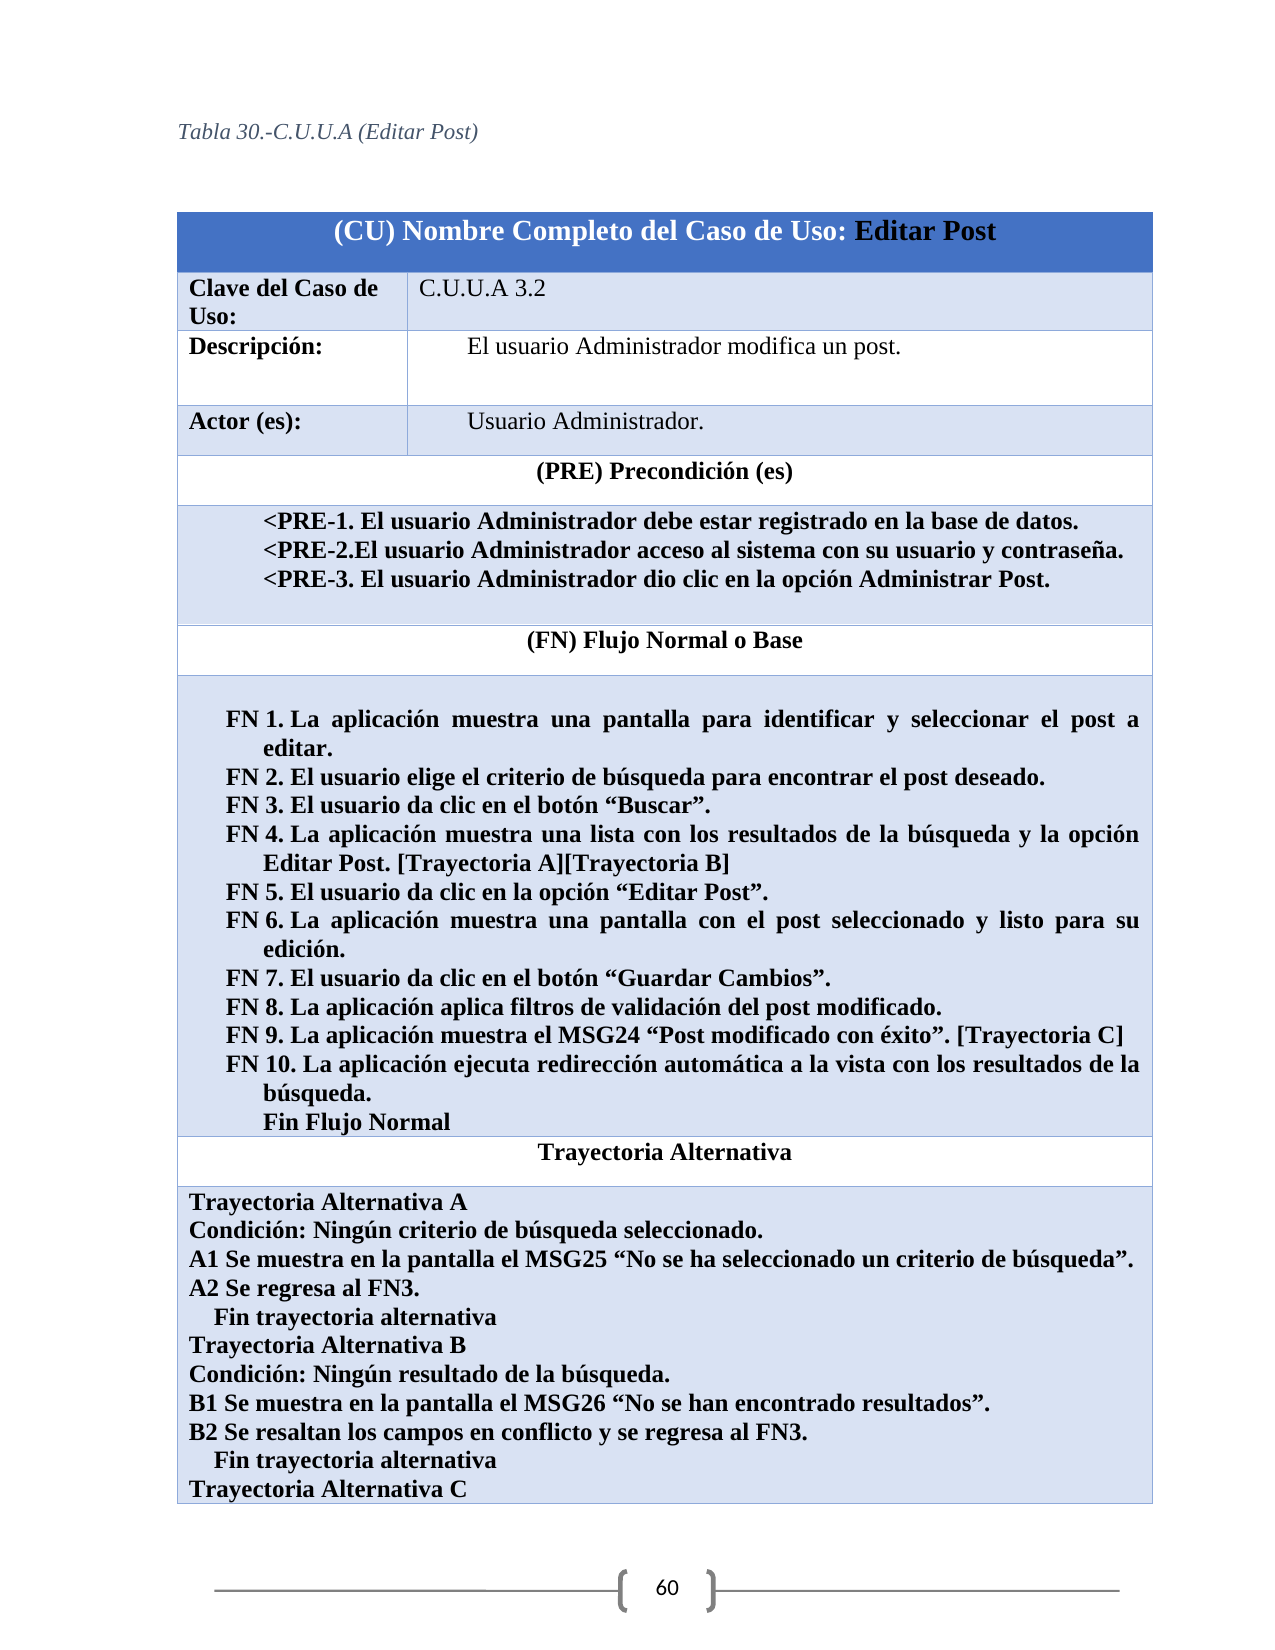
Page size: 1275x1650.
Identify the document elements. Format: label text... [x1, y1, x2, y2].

table_cell Usuario Administrador. [408, 406, 1152, 455]
table_cell Trayectoria Alternativa [178, 1137, 1152, 1186]
table_cell Actor (es): [178, 406, 407, 455]
table_cell <PRE-1. El usuario Administrador debe estar registrado en la base de datos. <PRE-2.El usuario Administrador acceso al sistema con su usuario y contraseña. <PRE-3. El usuario Administrador dio clic en la opción Administrar Post. [178, 506, 1152, 624]
table_cell Descripción: [178, 331, 407, 405]
table_cell C.U.U.A 3.2 [408, 273, 1152, 330]
table_cell El usuario Administrador modifica un post. [408, 331, 1152, 405]
table_cell La aplicación muestra una pantalla para identificar y seleccionar el post a editar. El usuario elige el criterio de búsqueda para encontrar el post deseado. El usuario da clic en el botón “Buscar”. La aplicación muestra una lista con los resultados de la búsqueda y la opción Editar Post. [Trayectoria A][Trayectoria B] El usuario da clic en la opción “Editar Post”. La aplicación muestra una pantalla con el post seleccionado y listo para su edición. El usuario da clic en el botón “Guardar Cambios”. La aplicación aplica filtros de validación del post modificado. La aplicación muestra el MSG24 “Post modificado con éxito”. [Trayectoria C] La aplicación ejecuta redirección automática a la vista con los resultados de la búsqueda. Fin Flujo Normal [178, 676, 1152, 1136]
table_cell (FN) Flujo Normal o Base [178, 626, 1152, 674]
text Tabla 30.-C.U.U.A (Editar Post) [177, 118, 1157, 144]
table_cell Clave del Caso de Uso: [178, 273, 407, 330]
table_cell (PRE) Precondición (es) [178, 456, 1152, 505]
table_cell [178, 1187, 1152, 1503]
table_header (CU) Nombre Completo del Caso de Uso: Editar Post [178, 213, 1152, 272]
